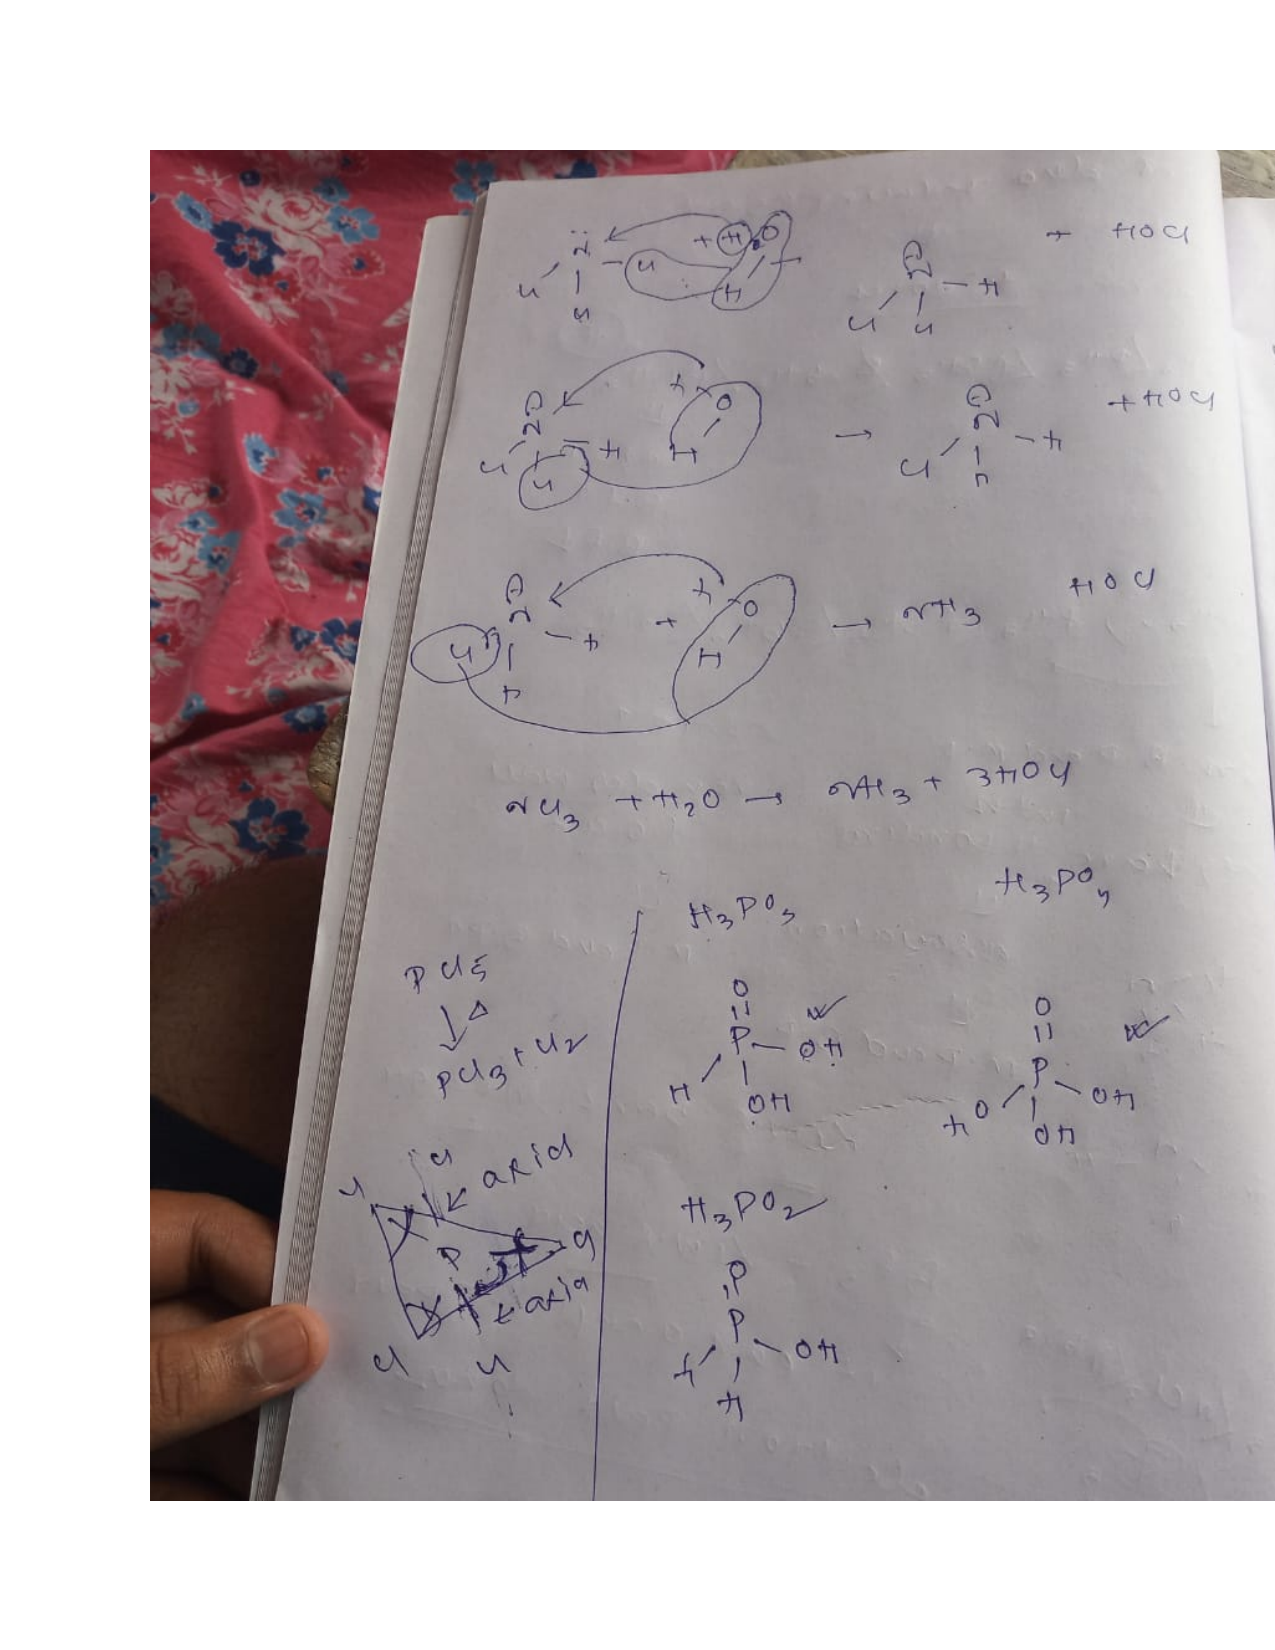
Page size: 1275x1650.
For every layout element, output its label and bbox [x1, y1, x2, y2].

picture [150, 150, 1275, 1501]
